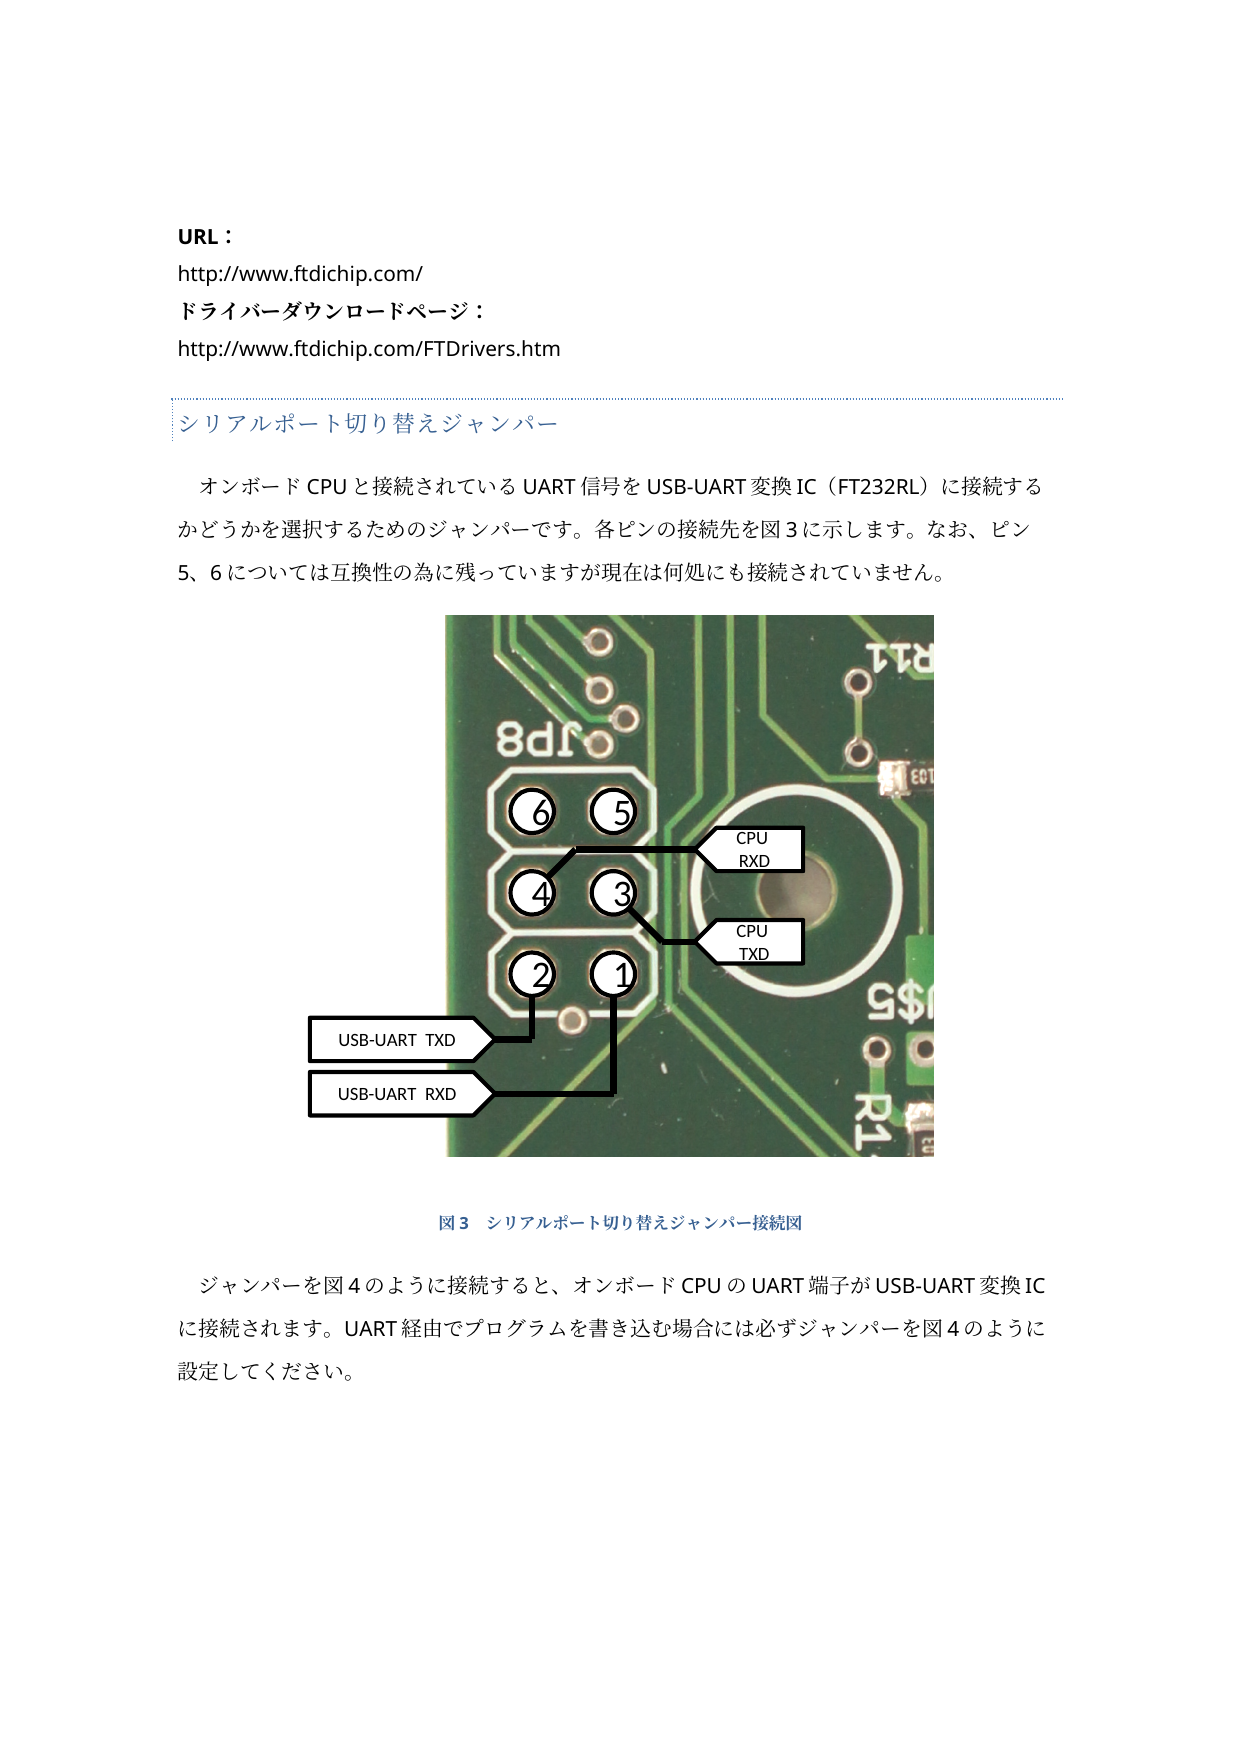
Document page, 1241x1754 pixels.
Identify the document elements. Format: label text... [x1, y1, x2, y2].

text オンボードCPUと接続されているUART信号をUSB-UART変換IC（FT232RL）に接続するかどうかを選択するためのジャンパーです。各ピンの接続先を図3に示します。なお、ピン5、6については互換性の為に残っていますが現在は何処にも接続されていません。 [177, 467, 1063, 591]
text http://www.ftdichip.com/FTDrivers.htm [177, 329, 1063, 367]
text ドライバーダウンロードページ： [177, 292, 1063, 329]
text ジャンパーを図4のように接続すると、オンボードCPUのUART端子がUSB-UART変換ICに接続されます。UART経由でプログラムを書き込む場合には必ずジャンパーを図4のように設定してください。 [177, 1265, 1063, 1389]
text http://www.ftdichip.com/ [177, 254, 1063, 292]
text URL： [177, 217, 1063, 254]
subtitle シリアルポート切り替えジャンパー [171, 398, 1063, 441]
text 図 3 シリアルポート切り替えジャンパー接続図 [177, 1203, 1063, 1241]
